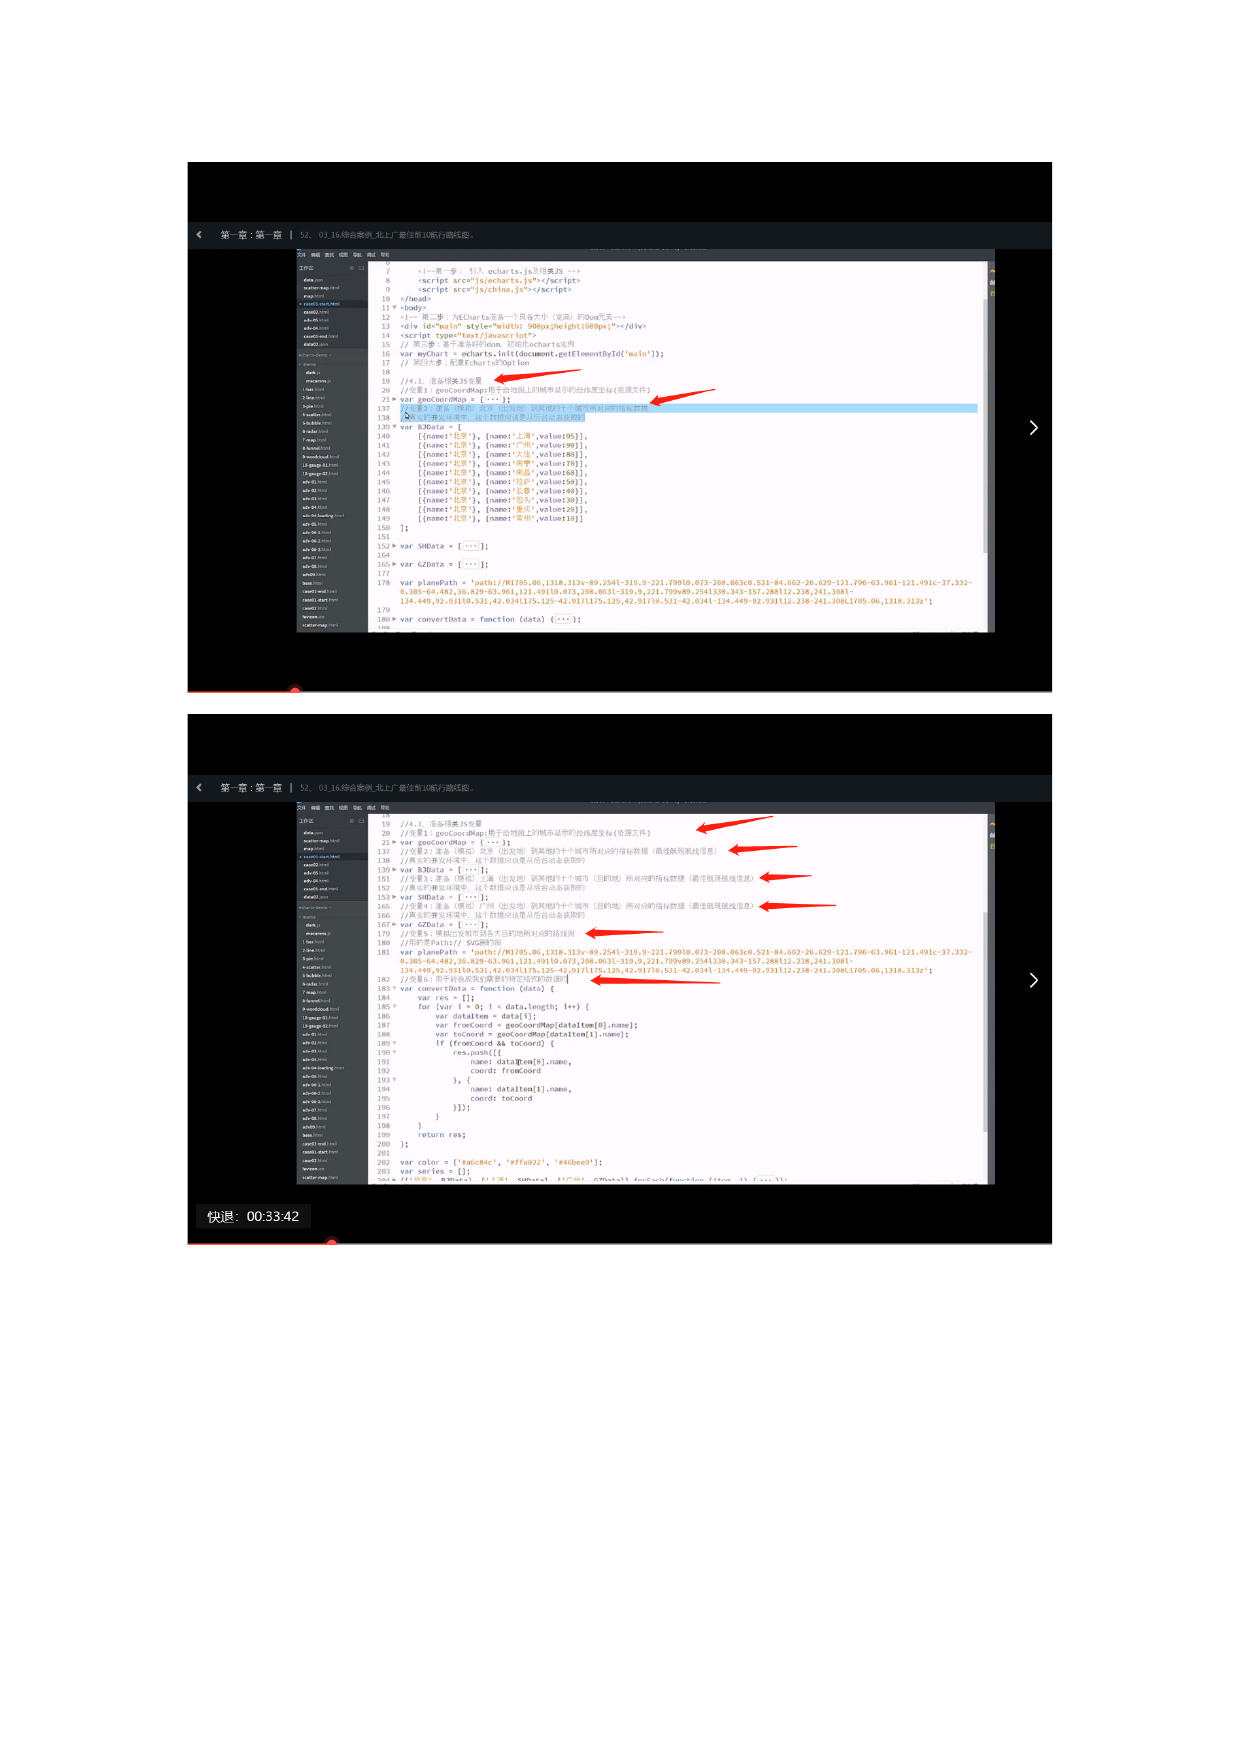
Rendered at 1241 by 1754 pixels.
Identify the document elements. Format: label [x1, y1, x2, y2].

picture [187, 714, 1053, 1245]
picture [187, 162, 1053, 693]
